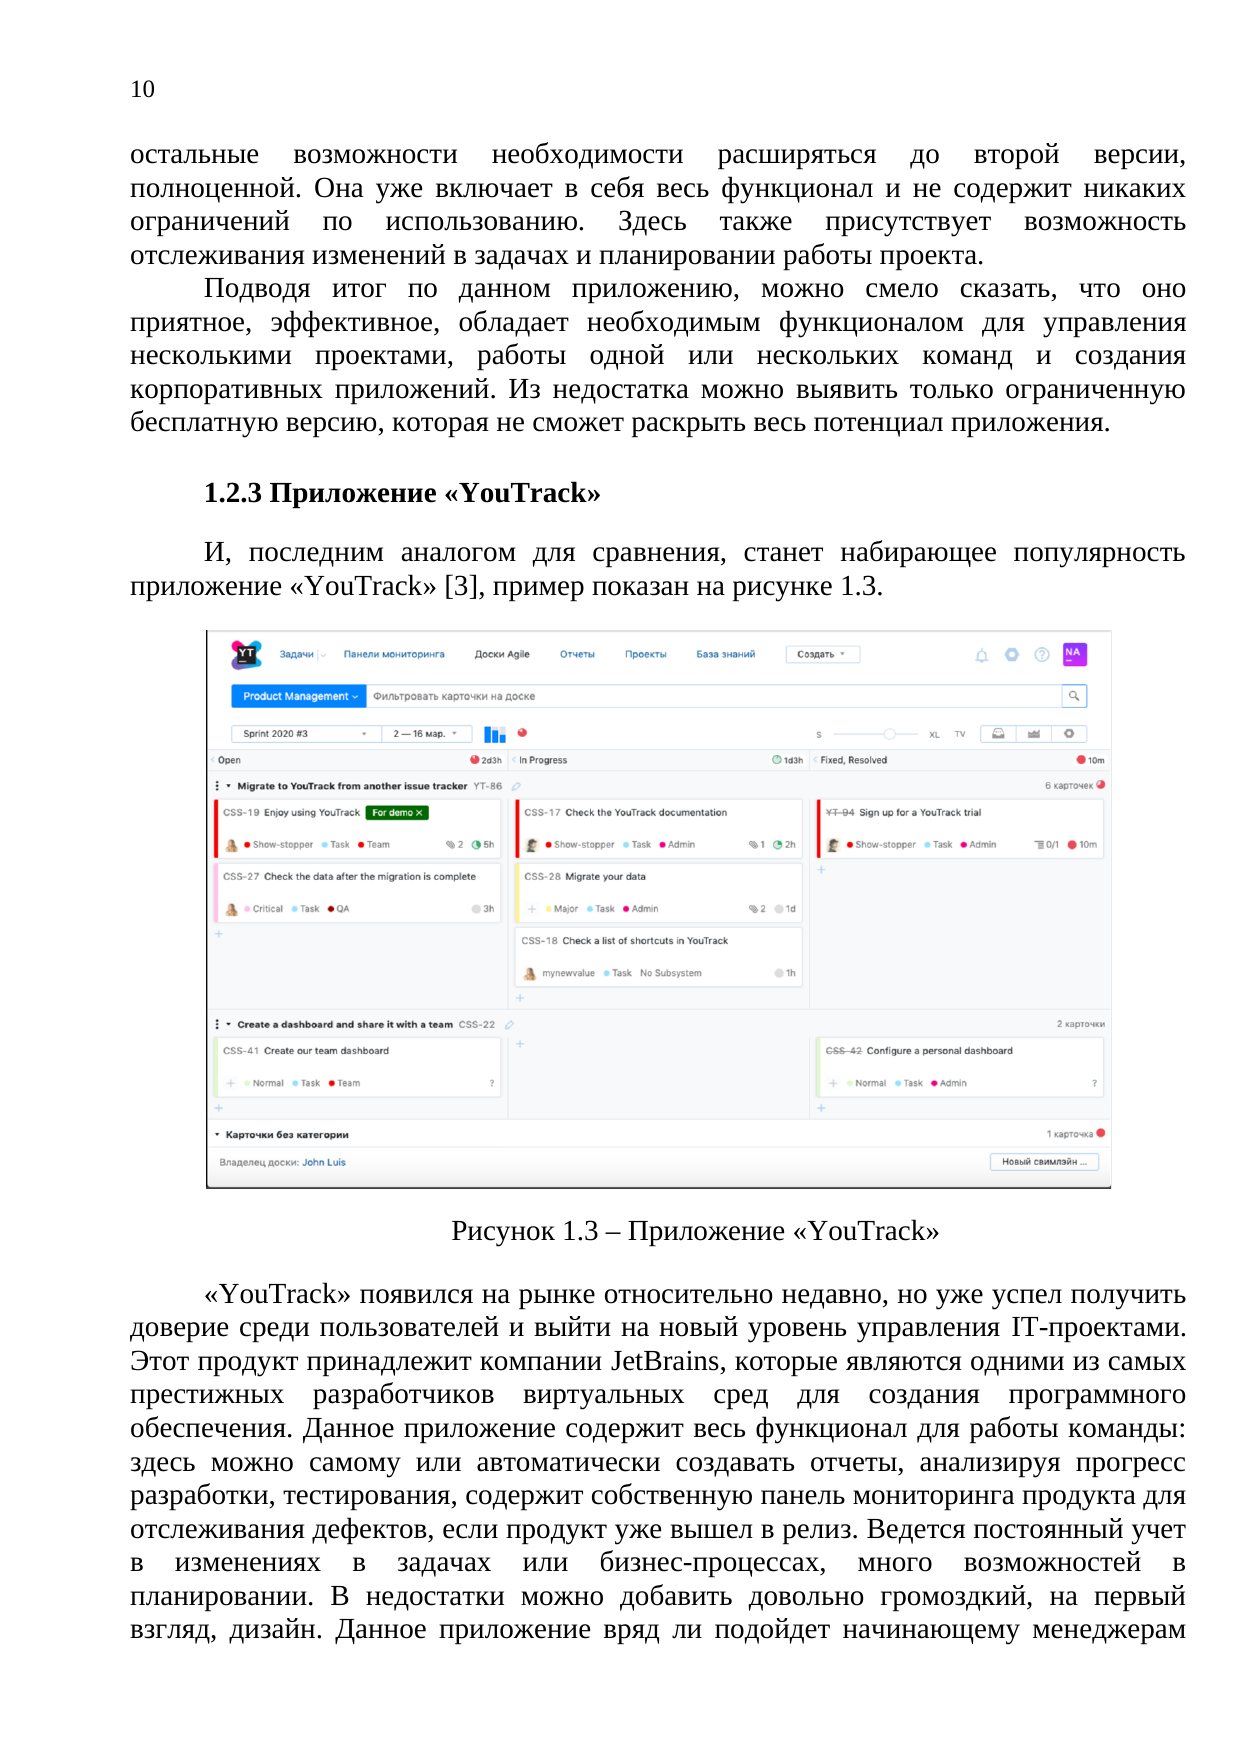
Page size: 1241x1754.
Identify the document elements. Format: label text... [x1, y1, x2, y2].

list Приложение «YouTrack» [130, 476, 1187, 509]
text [130, 1276, 1187, 1645]
text Подводя итог по данном приложению, можно смело сказать, что оно приятное, эффективное, обладает необходимым функционалом для управления несколькими проектами, работы одной или нескольких команд и создания корпоративных приложений. Из недостатка можно выявить только ограниченную бесплатную версию, которая не сможет раскрыть весь потенциал приложения. [130, 270, 1187, 438]
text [130, 136, 1187, 270]
text Рисунок 1.3 – Приложение «YouTrack» [130, 1213, 1187, 1247]
picture [206, 630, 1112, 1189]
text И, последним аналогом для сравнения, станет набирающее популярность приложение «YouTrack» [3], пример показан на рисунке 1.3. [130, 534, 1187, 601]
